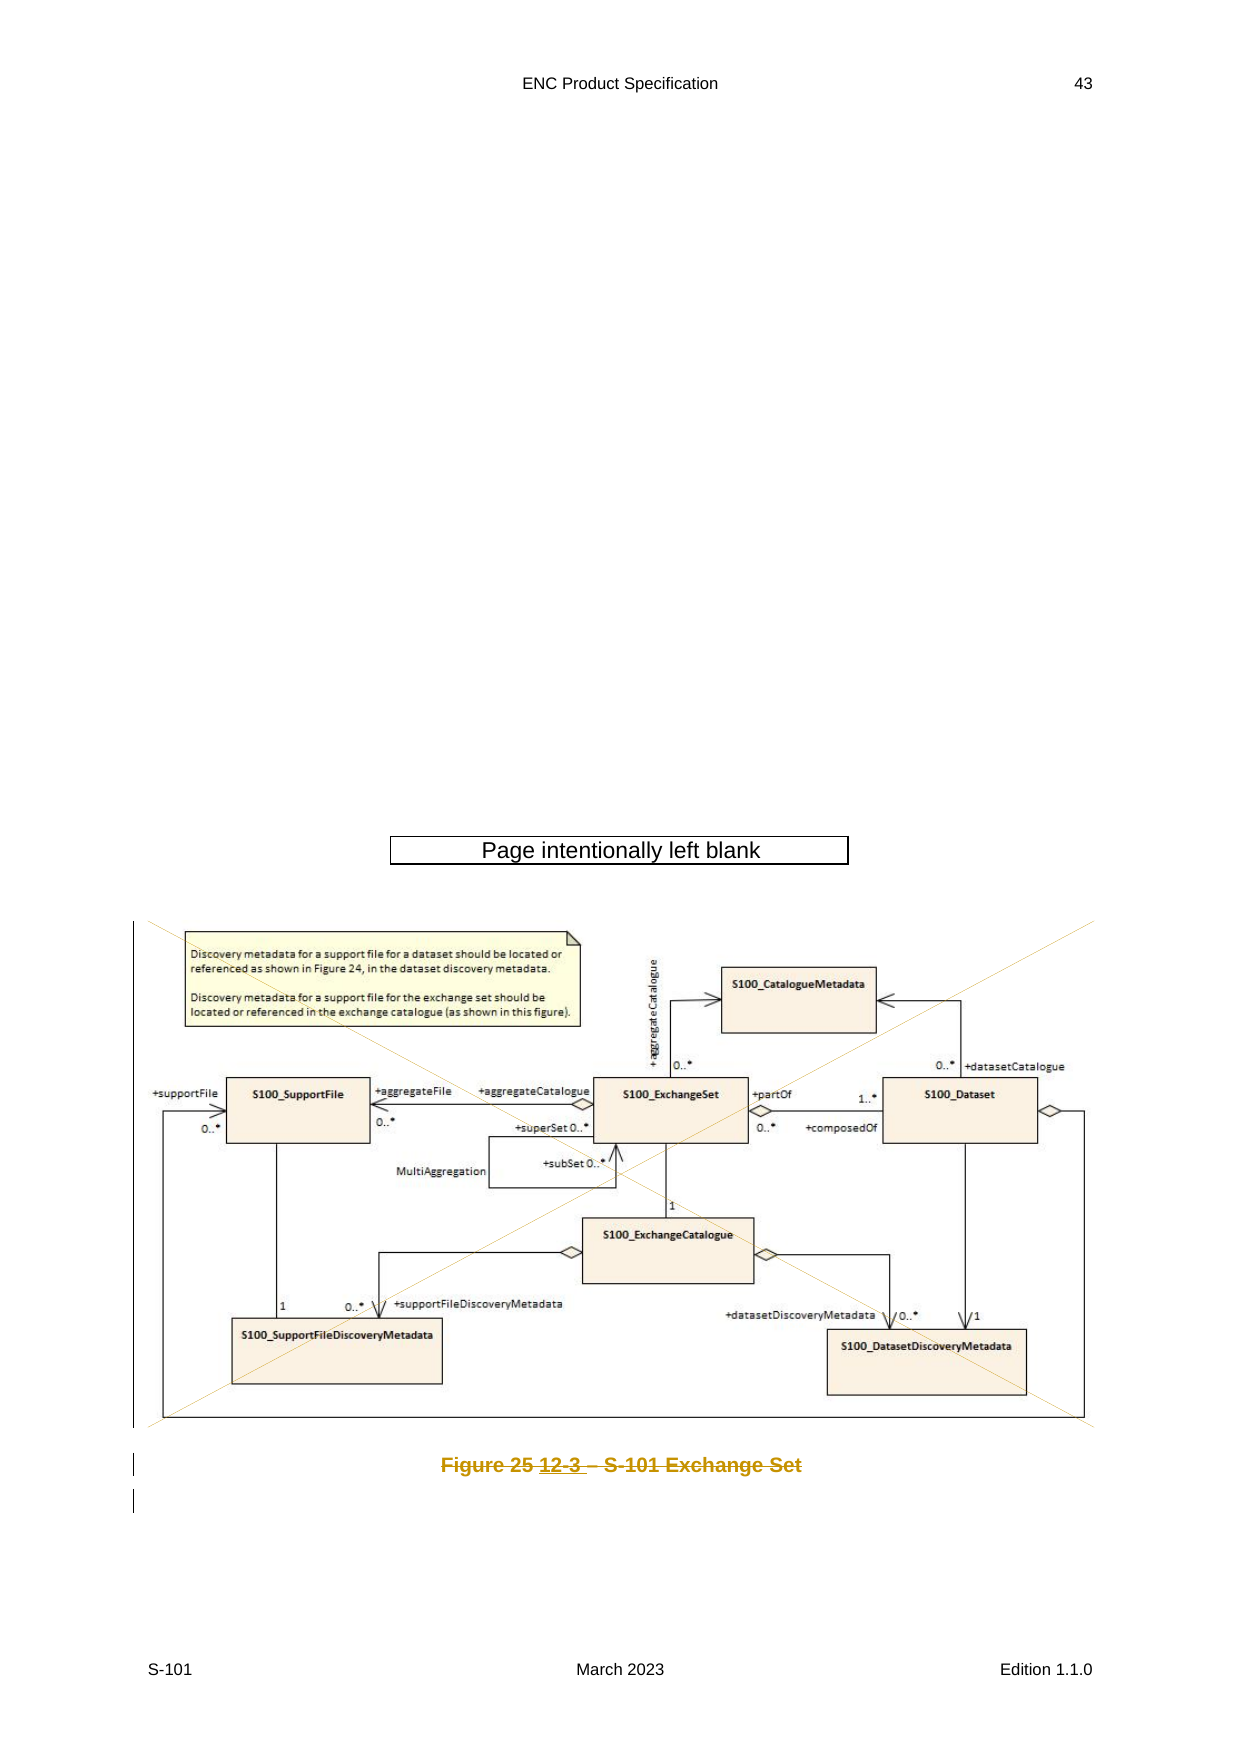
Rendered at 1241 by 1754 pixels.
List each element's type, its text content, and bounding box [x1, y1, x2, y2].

picture [147, 922, 619, 1427]
picture [623, 922, 1095, 1427]
text Page intentionally left blank [391, 837, 847, 863]
picture [149, 920, 1093, 1173]
picture [149, 1175, 1093, 1428]
